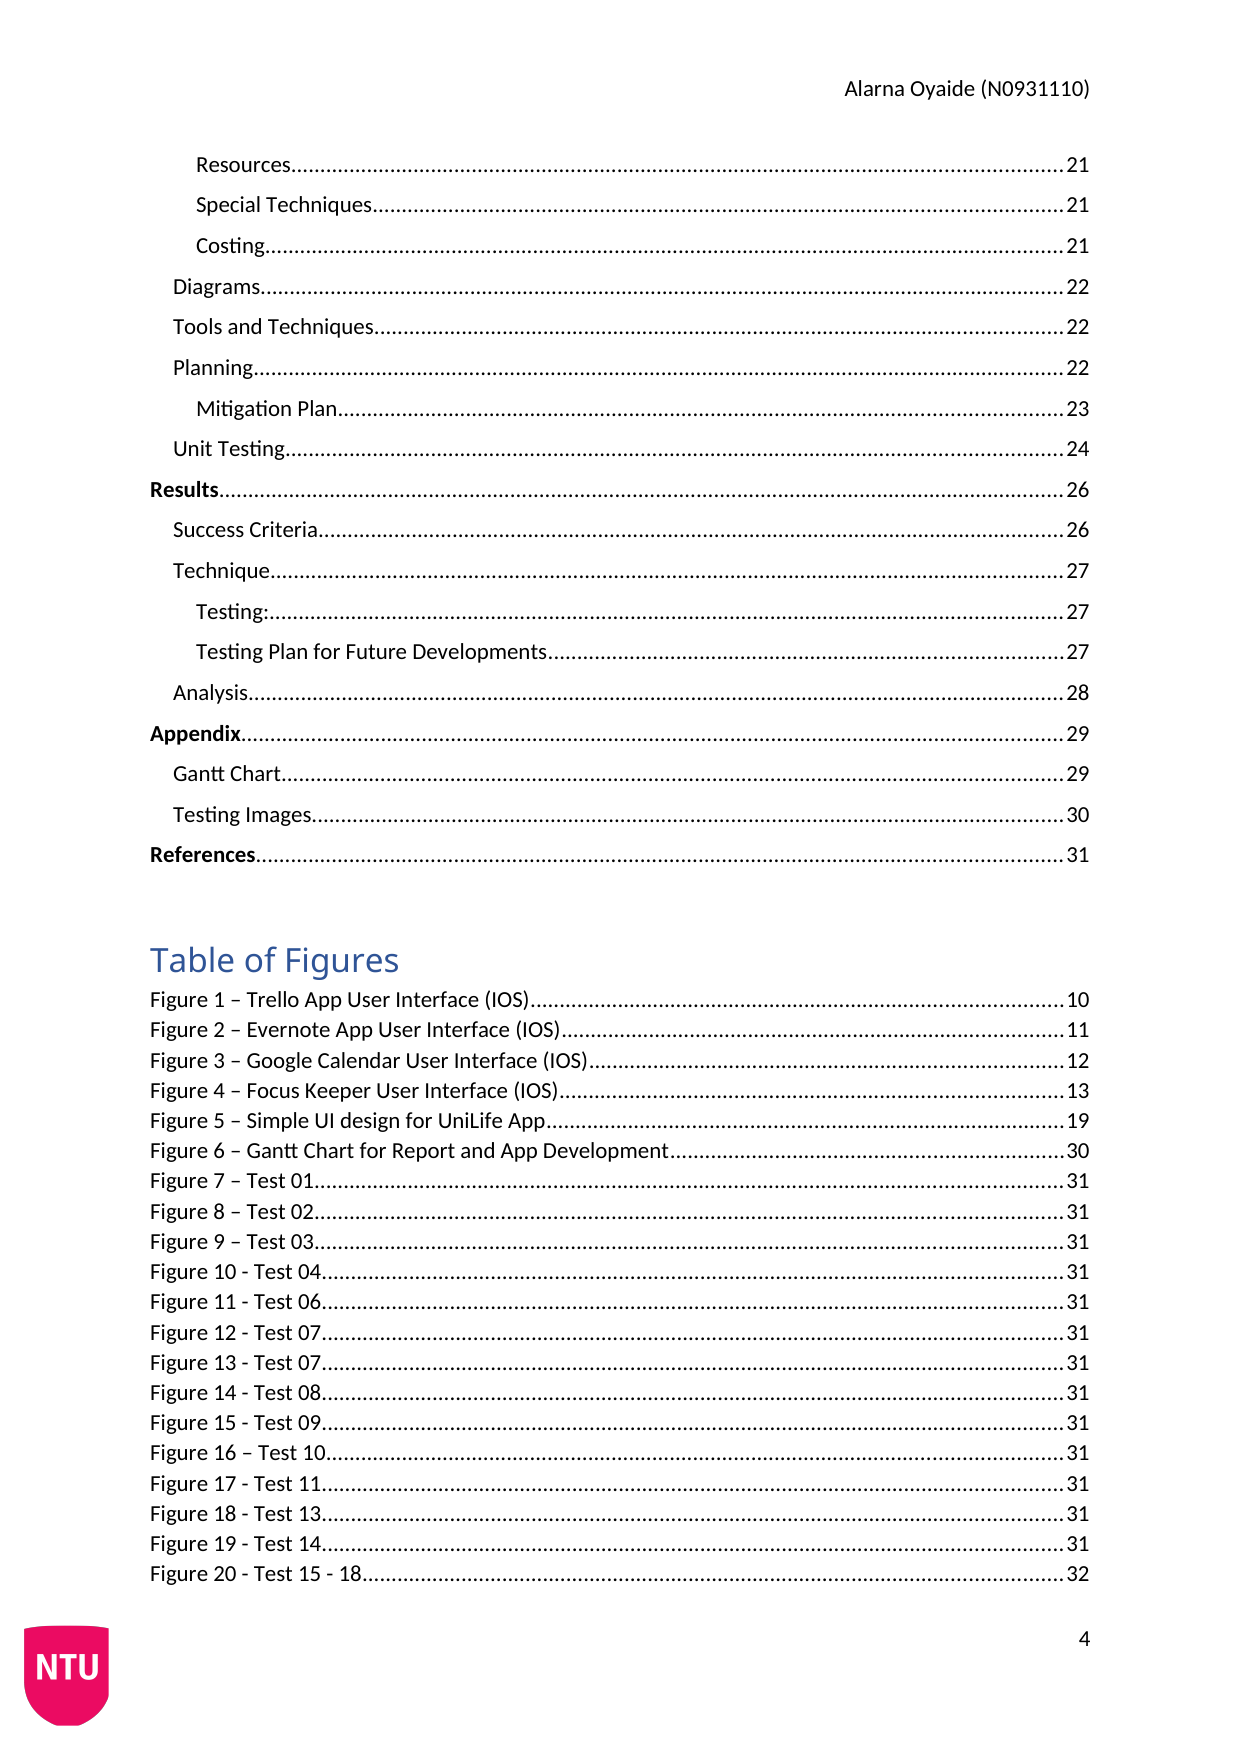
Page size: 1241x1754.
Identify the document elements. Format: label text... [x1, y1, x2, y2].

subtitle Table of Figures [150, 936, 1090, 982]
text Figure 12 - Test 07 31 [150, 1318, 1090, 1346]
text Figure 14 - Test 08 31 [150, 1378, 1090, 1406]
text Figure 5 – Simple UI design for UniLife App 19 [150, 1106, 1090, 1134]
text Figure 6 – Gantt Chart for Report and App Development 30 [150, 1136, 1090, 1164]
text Figure 10 - Test 04 31 [150, 1257, 1090, 1285]
text Figure 20 - Test 15 - 18 32 [150, 1559, 1090, 1587]
text Figure 2 – Evernote App User Interface (IOS) 11 [150, 1016, 1090, 1044]
text Figure 15 - Test 09 31 [150, 1408, 1090, 1436]
text Figure 17 - Test 11 31 [150, 1469, 1090, 1497]
text Figure 9 – Test 03 31 [150, 1227, 1090, 1255]
text Figure 18 - Test 13 31 [150, 1499, 1090, 1527]
text Figure 3 – Google Calendar User Interface (IOS) 12 [150, 1046, 1090, 1074]
text Figure 8 – Test 02 31 [150, 1197, 1090, 1225]
text Figure 1 – Trello App User Interface (IOS) 10 [150, 985, 1090, 1013]
text Figure 7 – Test 01 31 [150, 1167, 1090, 1195]
text Figure 19 - Test 14 31 [150, 1529, 1090, 1557]
text Figure 13 - Test 07 31 [150, 1348, 1090, 1376]
picture [24, 1625, 109, 1726]
text Figure 4 – Focus Keeper User Interface (IOS) 13 [150, 1076, 1090, 1104]
text Figure 11 - Test 06 31 [150, 1287, 1090, 1316]
text Figure 16 – Test 10 31 [150, 1438, 1090, 1467]
